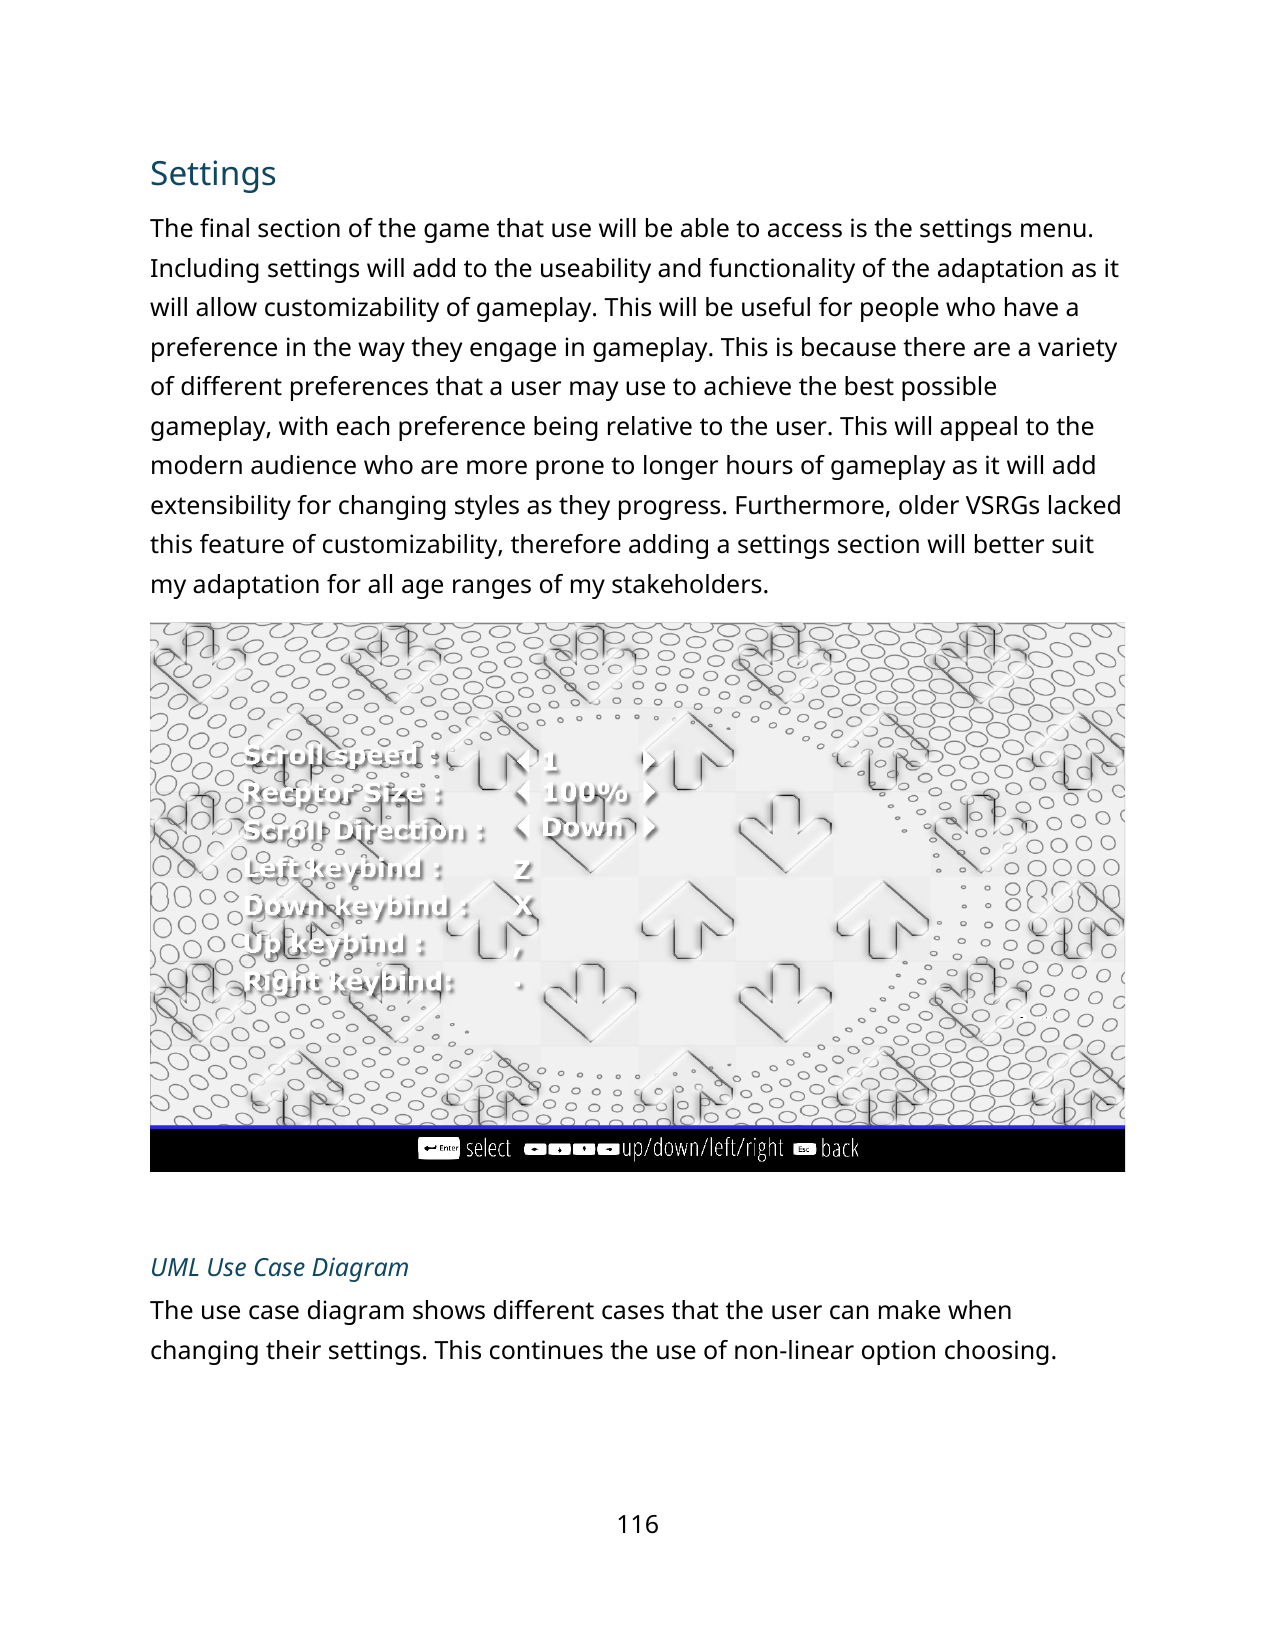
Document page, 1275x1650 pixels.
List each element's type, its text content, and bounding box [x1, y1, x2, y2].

subtitle Settings [150, 150, 1125, 195]
text The final section of the game that use will be able to access is the settings menu. Including settings will add to the useability and functionality of the adaptation as it will allow customizability of gameplay. This will be useful for people who have a preference in the way they engage in gameplay. This is because there are a variety of different preferences that a user may use to achieve the best possible gameplay, with each preference being relative to the user. This will appeal to the modern audience who are more prone to longer hours of gameplay as it will add extensibility for changing styles as they progress. Furthermore, older VSRGs lacked this feature of customizability, therefore adding a settings section will better suit my adaptation for all age ranges of my stakeholders. [150, 211, 1125, 600]
subtitle UML Use Case Diagram [150, 1249, 1125, 1283]
text The use case diagram shows different cases that the user can make when changing their settings. This continues the use of non-linear option choosing. [150, 1293, 1125, 1367]
picture [150, 622, 1125, 1172]
